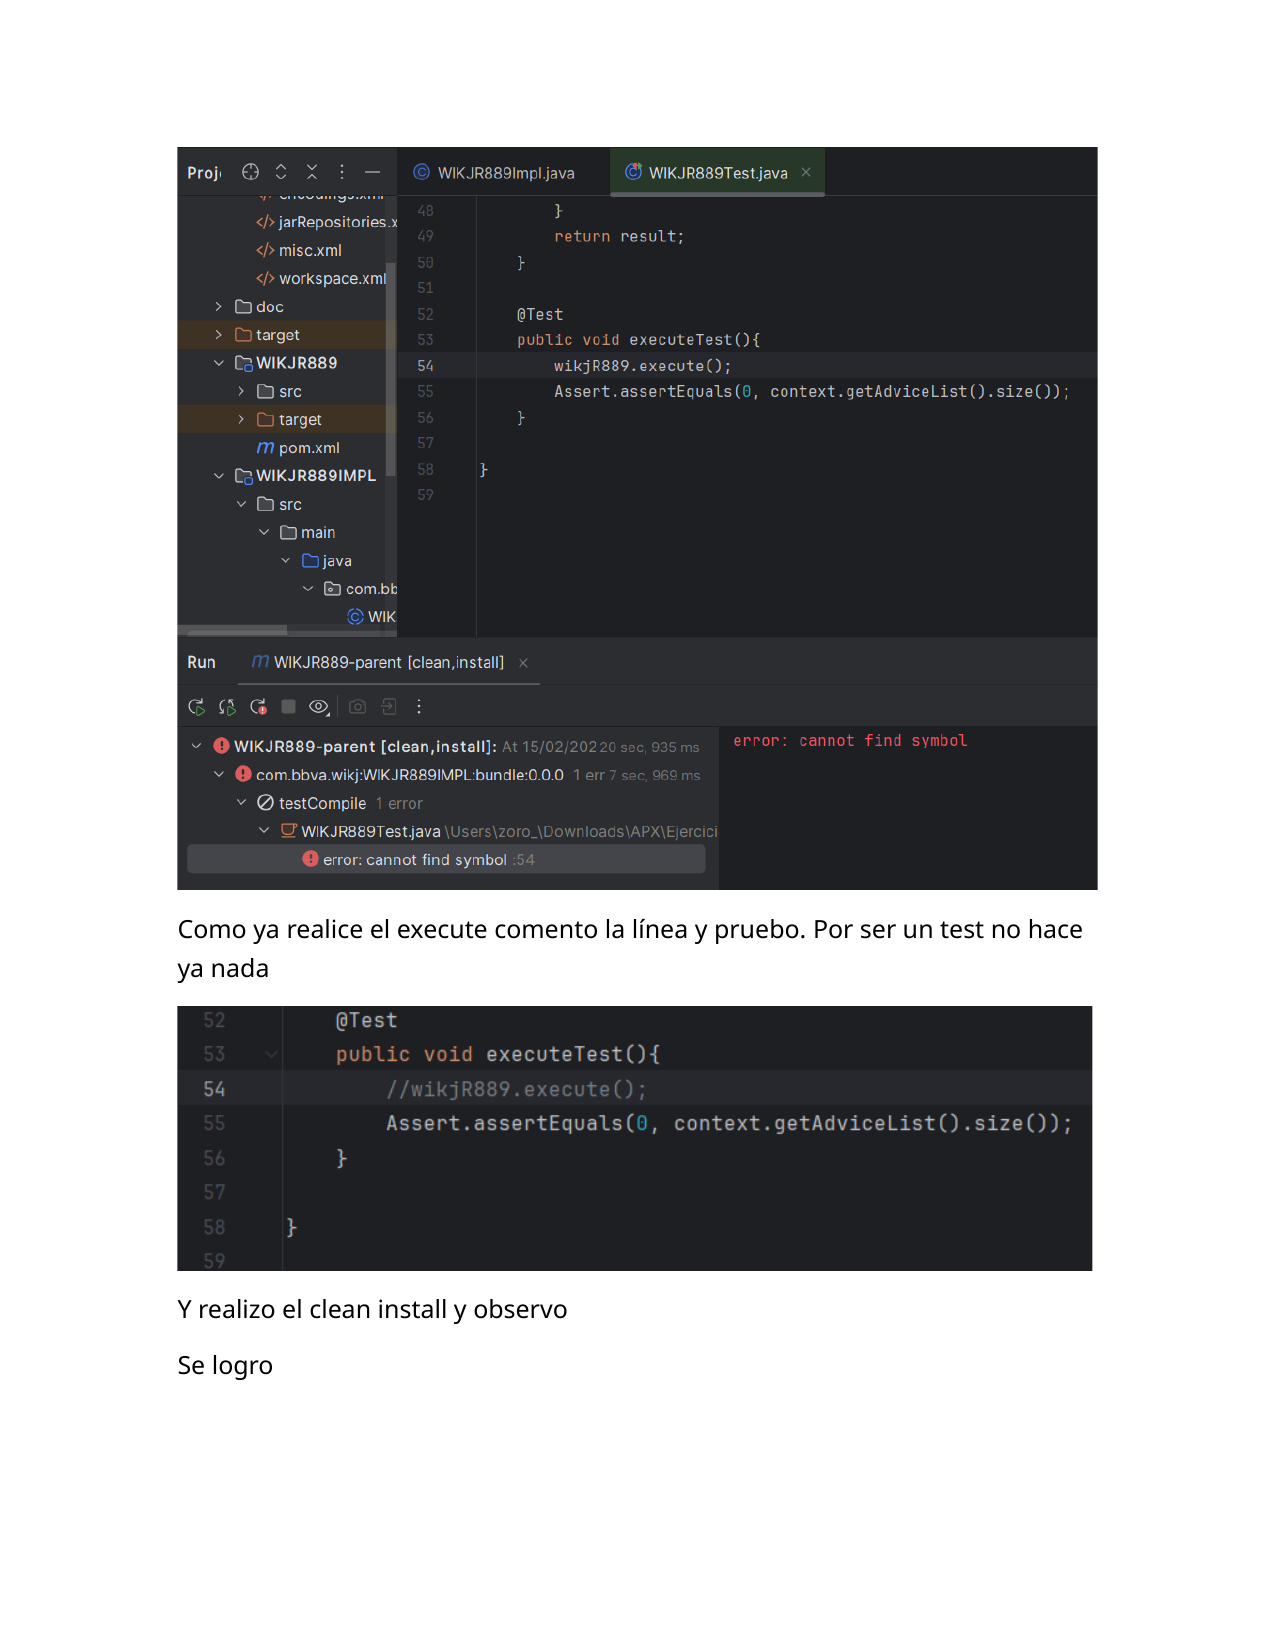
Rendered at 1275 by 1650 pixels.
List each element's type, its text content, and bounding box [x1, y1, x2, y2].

text Y realizo el clean install y observo [177, 1292, 1098, 1326]
text Como ya realice el execute comento la línea y pruebo. Por ser un test no hace ya nada [177, 911, 1098, 985]
picture [177, 1006, 1093, 1271]
picture [177, 147, 1098, 890]
text Se logro [177, 1348, 1098, 1382]
